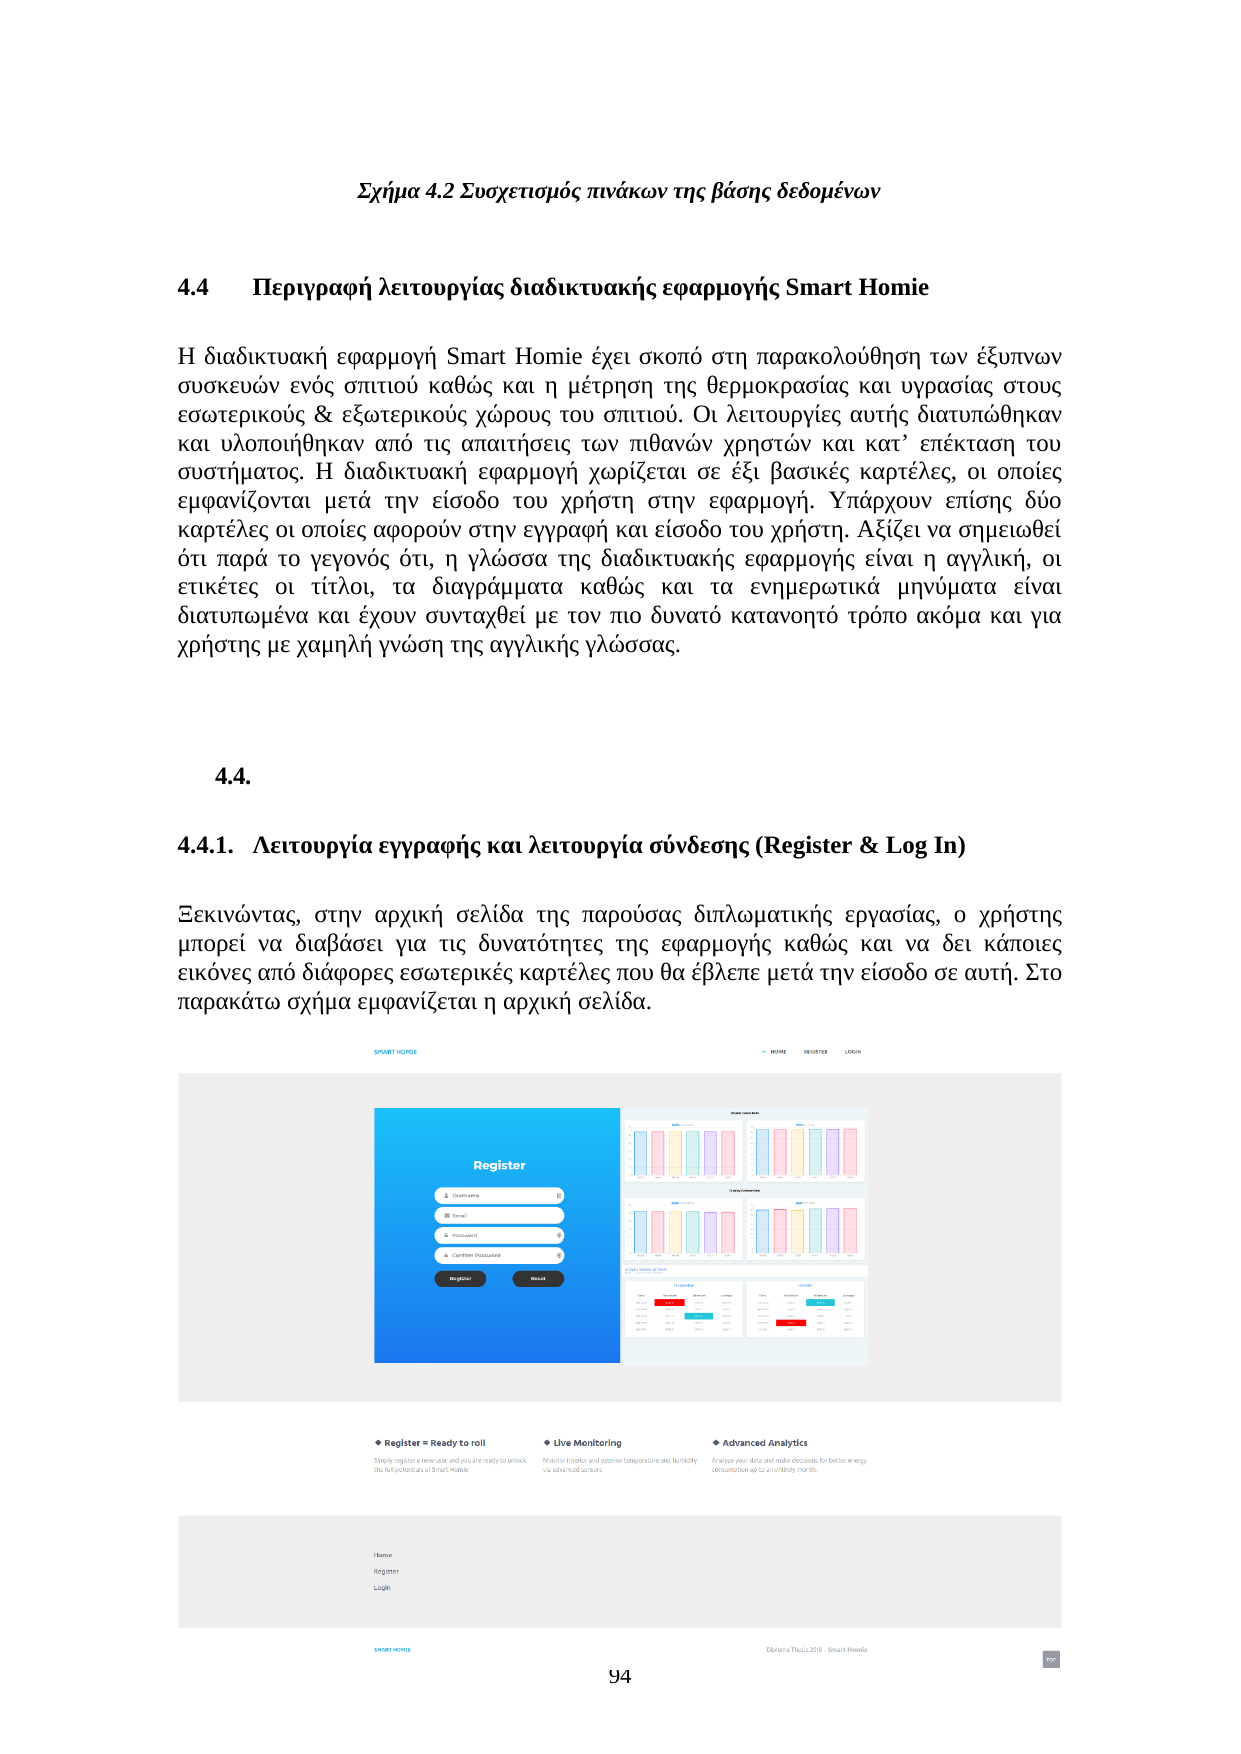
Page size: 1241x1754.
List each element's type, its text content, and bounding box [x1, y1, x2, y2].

picture [177, 1031, 1060, 1668]
text Σχήμα 4.2 Συσχετισμός πινάκων της βάσης δεδομένων [177, 177, 1063, 203]
list Περιγραφή λειτουργίας διαδικτυακής εφαρμογής Smart Homie [177, 272, 1063, 301]
text Ξεκινώντας, στην αρχική σελίδα της παρούσας διπλωματικής εργασίας, ο χρήστης μπορεί να διαβάσει για τις δυνατότητες της εφαρμογής καθώς και να δει κάποιες εικόνες από διάφορες εσωτερικές καρτέλες που θα έβλεπε μετά την είσοδο σε αυτή. Στο παρακάτω σχήμα εμφανίζεται η αρχική σελίδα. [177, 899, 1063, 1014]
text Η διαδικτυακή εφαρμογή Smart Homie έχει σκοπό στη παρακολούθηση των έξυπνων συσκευών ενός σπιτιού καθώς και η μέτρηση της θερμοκρασίας και υγρασίας στους εσωτερικούς & εξωτερικούς χώρους του σπιτιού. Οι λειτουργίες αυτής διατυπώθηκαν και υλοποιήθηκαν από τις απαιτήσεις των πιθανών χρηστών και κατ’ επέκταση του συστήματος. Η διαδικτυακή εφαρμογή χωρίζεται σε έξι βασικές καρτέλες, οι οποίες εμφανίζονται μετά την είσοδο του χρήστη στην εφαρμογή. Υπάρχουν επίσης δύο καρτέλες οι οποίες αφορούν στην εγγραφή και είσοδο του χρήστη. Αξίζει να σημειωθεί ότι παρά το γεγονός ότι, η γλώσσα της διαδικτυακής εφαρμογής είναι η αγγλική, οι ετικέτες οι τίτλοι, τα διαγράμματα καθώς και τα ενημερωτικά μηνύματα είναι διατυπωμένα και έχουν συνταχθεί με τον πιο δυνατό κατανοητό τρόπο ακόμα και για χρήστης με χαμηλή γνώση της αγγλικής γλώσσας. [177, 341, 1063, 658]
list Λειτουργία εγγραφής και λειτουργία σύνδεσης (Register & Log In) [177, 831, 1063, 859]
